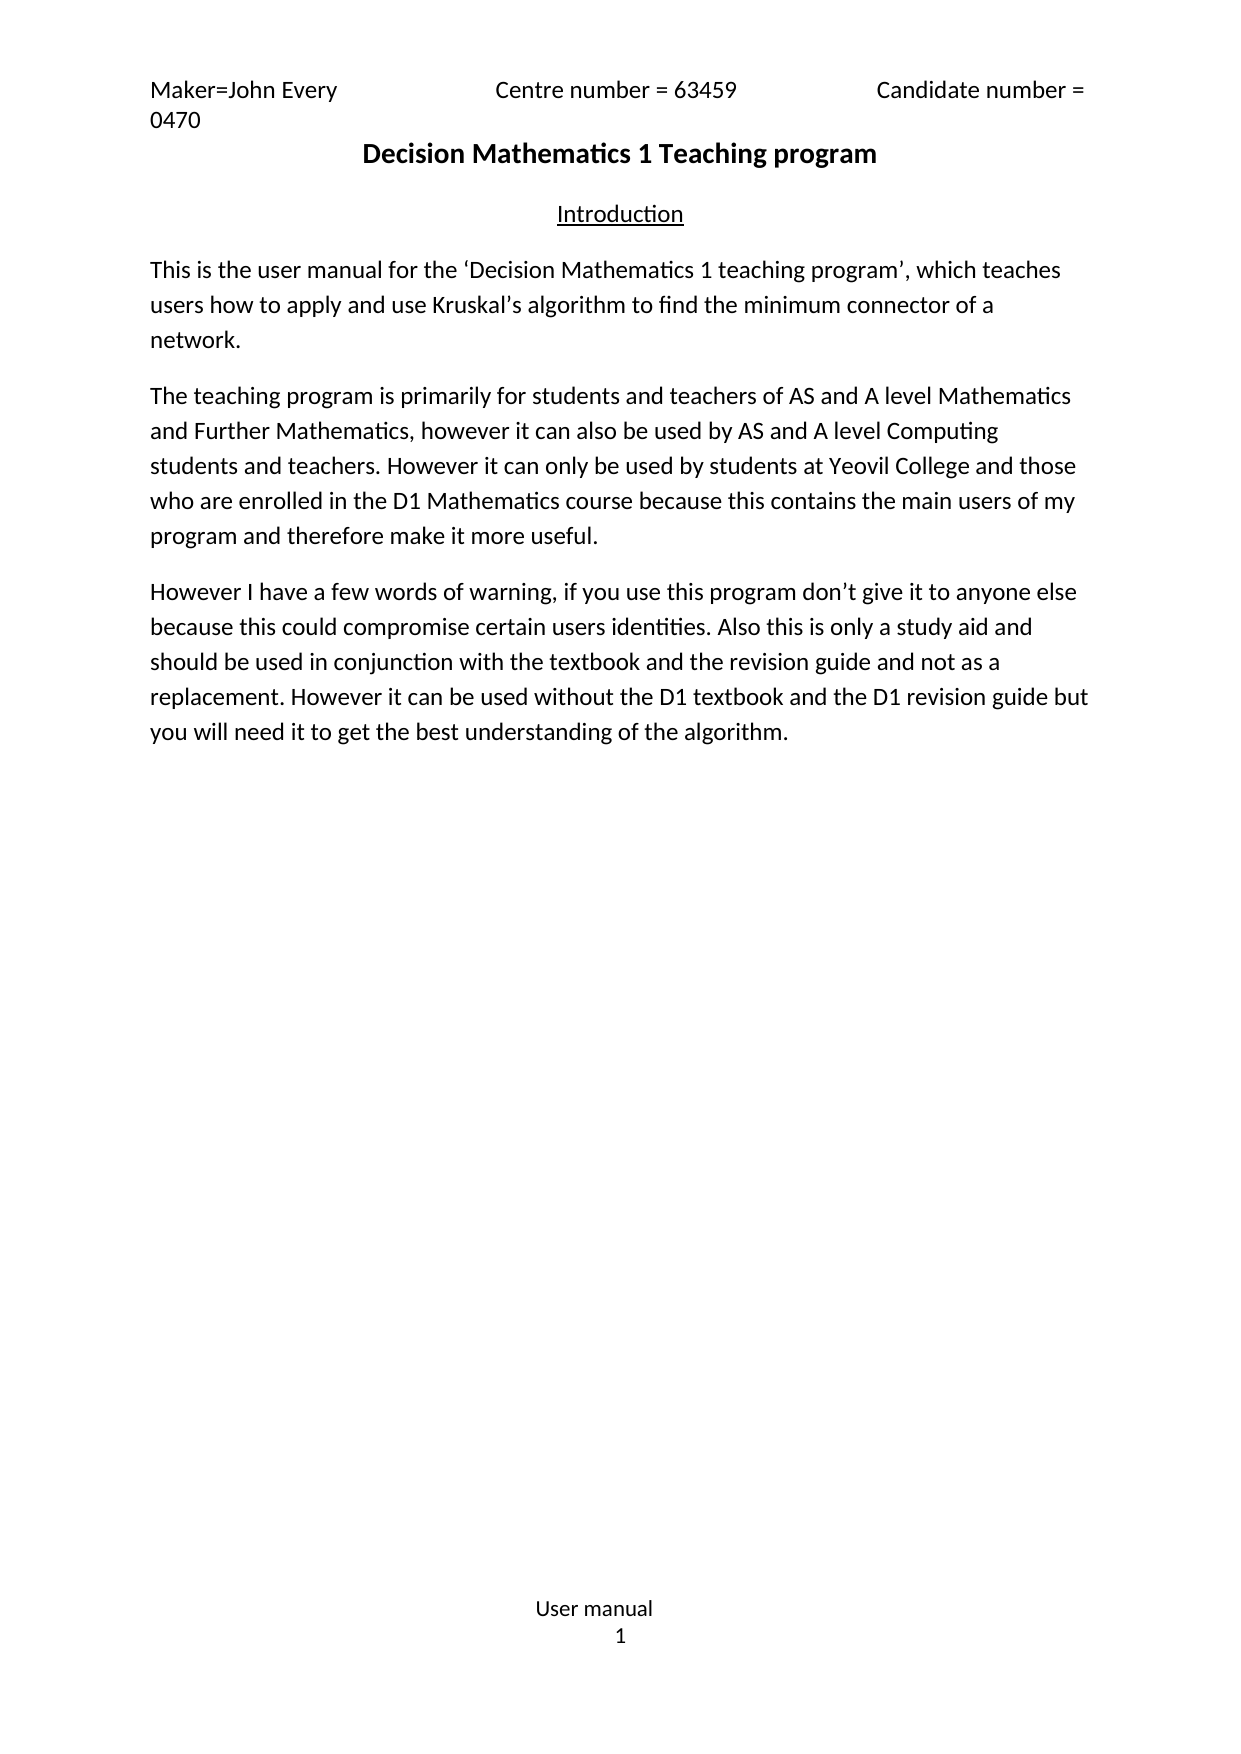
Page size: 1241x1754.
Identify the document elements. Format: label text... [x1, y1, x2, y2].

text Introduction [150, 198, 1090, 229]
text This is the user manual for the ‘Decision Mathematics 1 teaching program’, which teaches users how to apply and use Kruskal’s algorithm to find the minimum connector of a network. [150, 254, 1090, 355]
text However I have a few words of warning, if you use this program don’t give it to anyone else because this could compromise certain users identities. Also this is only a study aid and should be used in conjunction with the textbook and the revision guide and not as a replacement. However it can be used without the D1 textbook and the D1 revision guide but you will need it to get the best understanding of the algorithm. [150, 576, 1090, 746]
text The teaching program is primarily for students and teachers of AS and A level Mathematics and Further Mathematics, however it can also be used by AS and A level Computing students and teachers. However it can only be used by students at Yeovil College and those who are enrolled in the D1 Mathematics course because this contains the main users of my program and therefore make it more useful. [150, 380, 1090, 551]
